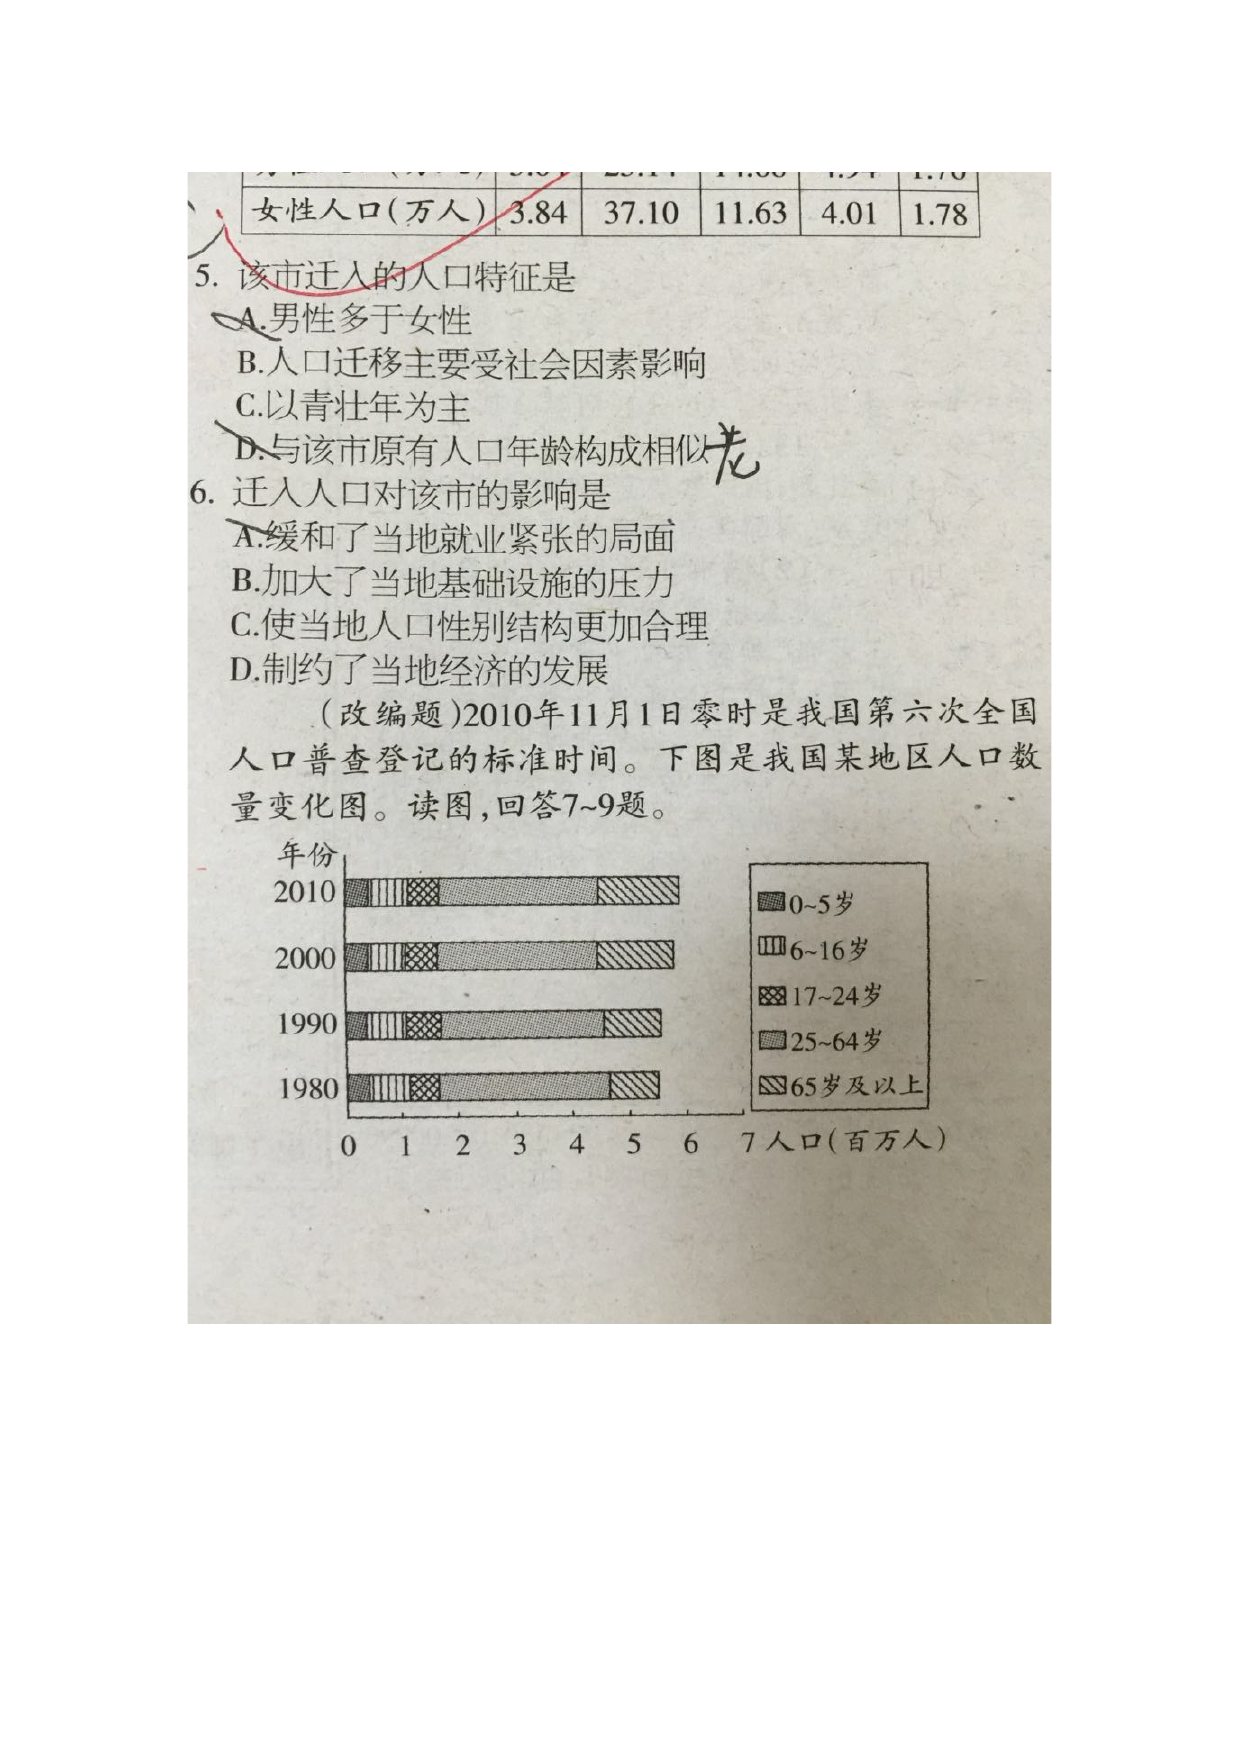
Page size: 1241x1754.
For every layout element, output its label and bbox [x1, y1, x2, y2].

picture [187, 172, 1052, 1324]
